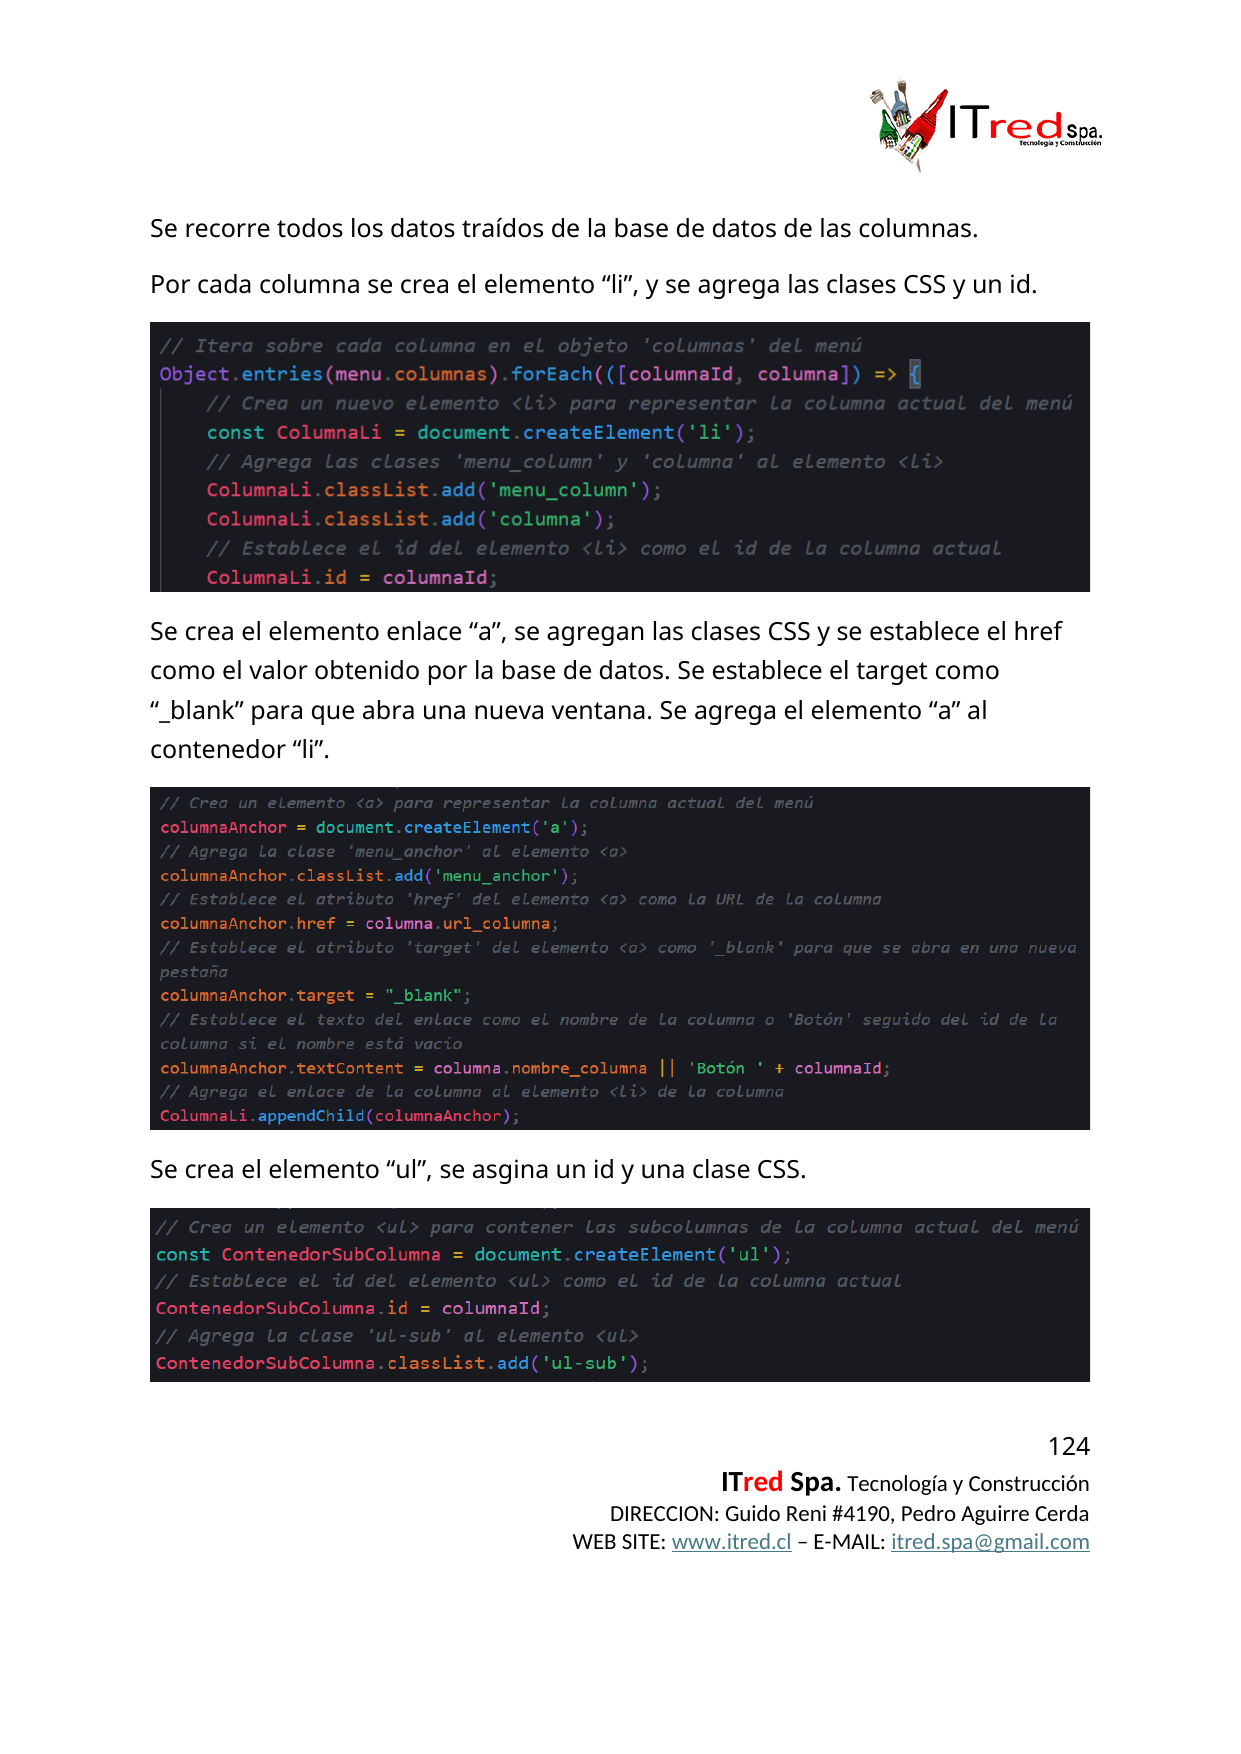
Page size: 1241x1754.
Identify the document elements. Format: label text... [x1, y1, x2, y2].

text Se recorre todos los datos traídos de la base de datos de las columnas. [150, 211, 1090, 245]
picture [150, 787, 1091, 1130]
text Por cada columna se crea el elemento “li”, y se agrega las clases CSS y un id. [150, 267, 1090, 301]
picture [150, 1208, 1091, 1382]
text Se crea el elemento enlace “a”, se agregan las clases CSS y se establece el href como el valor obtenido por la base de datos. Se establece el target como “_blank” para que abra una nueva ventana. Se agrega el elemento “a” al contenedor “li”. [150, 613, 1090, 766]
text Se crea el elemento “ul”, se asgina un id y una clase CSS. [150, 1152, 1090, 1186]
picture [868, 77, 1102, 174]
picture [150, 322, 1091, 592]
